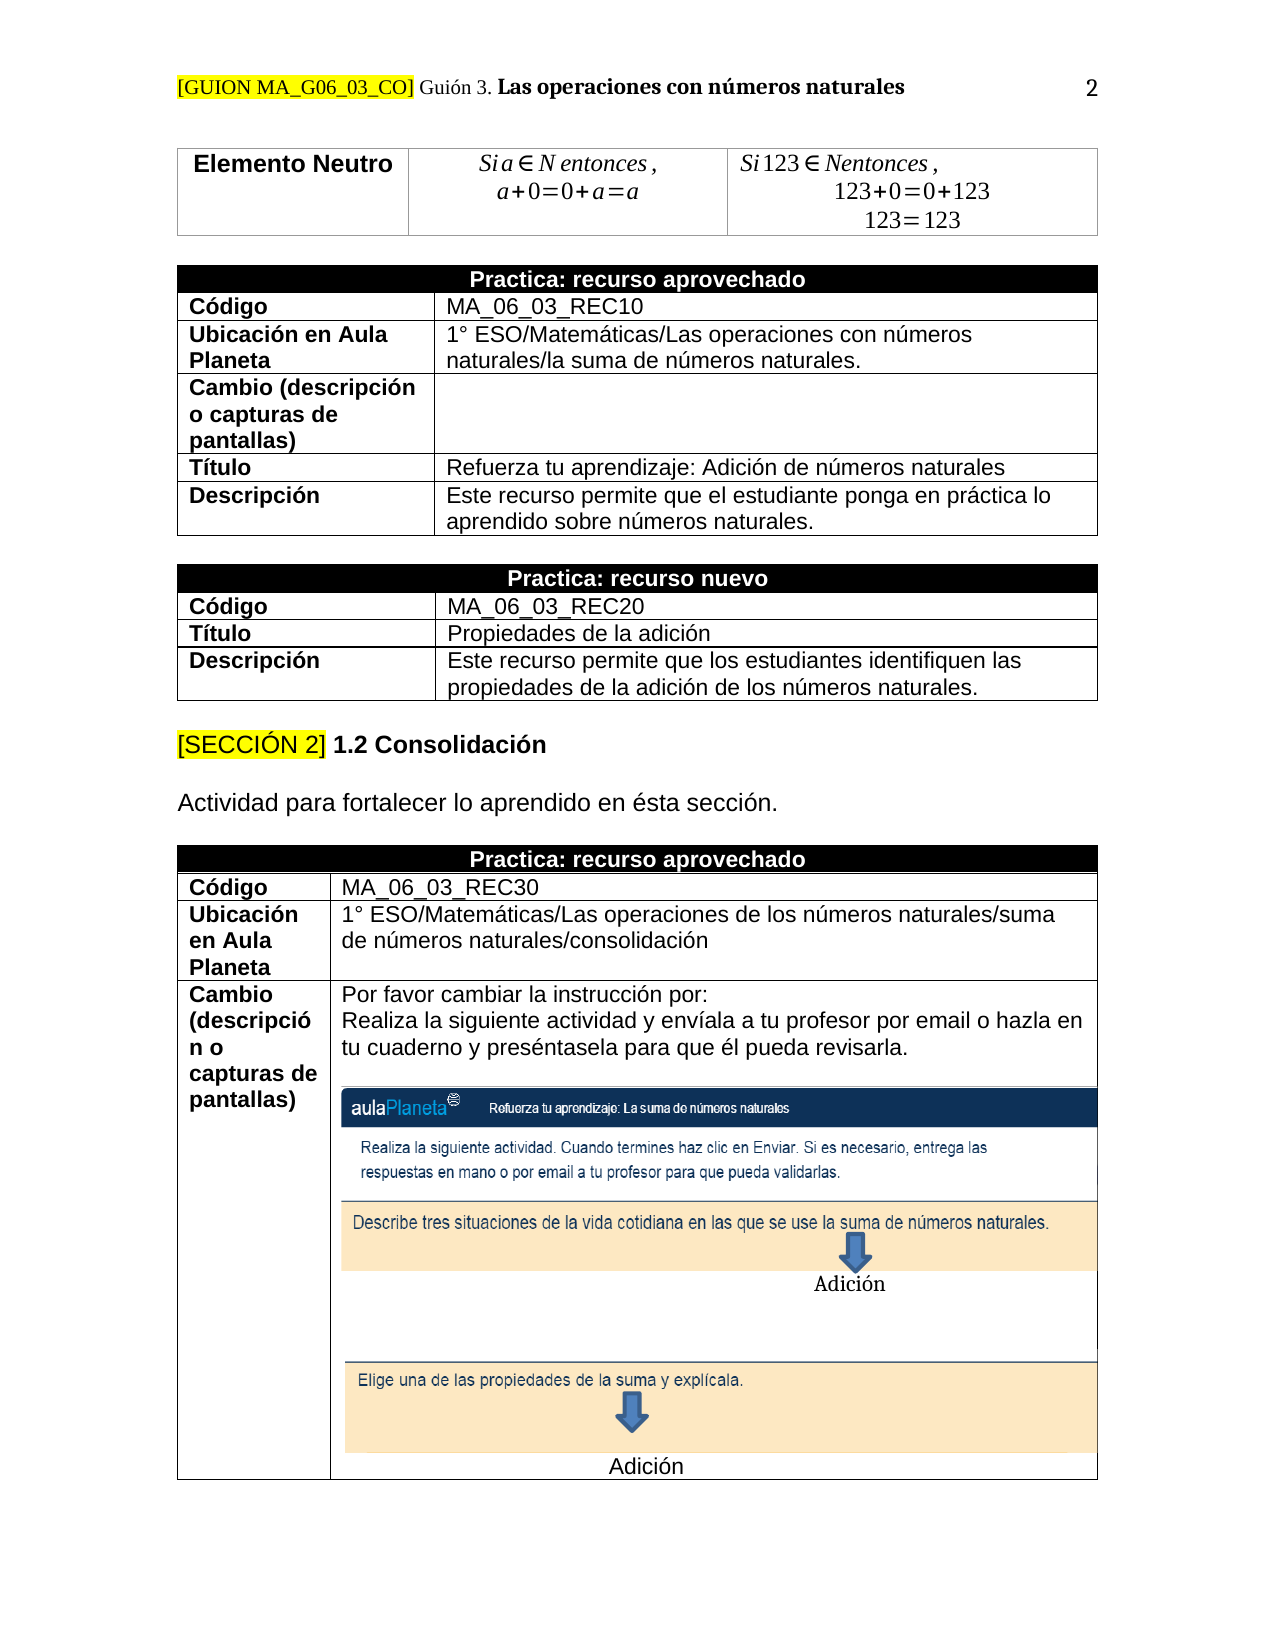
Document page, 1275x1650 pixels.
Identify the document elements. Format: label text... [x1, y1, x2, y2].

table_cell Código [178, 593, 435, 619]
table_cell Título [178, 454, 434, 481]
table_cell Ubicación en Aula Planeta [178, 321, 434, 373]
table_header Practica: recurso aprovechado [178, 266, 1097, 292]
table_cell Refuerza tu aprendizaje: Adición de números naturales [435, 454, 1097, 481]
table_cell Cambio (descripción o capturas de pantallas) [178, 374, 434, 453]
table_cell 1° ESO/Matemáticas/Las operaciones con números naturales/la suma de números naturales. [435, 321, 1097, 373]
text [SECCIÓN 2] 1.2 Consolidación [326, 730, 1098, 759]
table_cell Este recurso permite que los estudiantes identifiquen las propiedades de la adición de los números naturales. [436, 648, 1097, 700]
table_cell MA_06_03_REC10 [435, 293, 1097, 319]
picture [341, 1349, 1098, 1453]
table_cell Descripción [178, 482, 434, 534]
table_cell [178, 981, 330, 1479]
table_cell [728, 149, 1097, 235]
picture [341, 1086, 1098, 1271]
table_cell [331, 981, 1097, 1479]
table_cell Código [178, 874, 330, 900]
table_cell Descripción [178, 648, 435, 700]
table_cell Elemento Neutro [178, 149, 408, 235]
table_cell Propiedades de la adición [436, 620, 1097, 646]
table_cell Ubicación en Aula Planeta [178, 901, 330, 980]
table_cell [409, 149, 727, 235]
table_cell Este recurso permite que el estudiante ponga en práctica lo aprendido sobre números naturales. [435, 482, 1097, 534]
table_cell MA_06_03_REC30 [331, 874, 1097, 900]
table_cell MA_06_03_REC20 [436, 593, 1097, 619]
table_cell Título [178, 620, 435, 646]
table_cell [435, 374, 1097, 453]
table_header Practica: recurso nuevo [178, 565, 1097, 592]
table_cell 1° ESO/Matemáticas/Las operaciones de los números naturales/suma de números naturales/consolidación [331, 901, 1097, 980]
table_cell Código [178, 293, 434, 319]
table_header Practica: recurso aprovechado [178, 846, 1097, 872]
text Actividad para fortalecer lo aprendido en ésta sección. [177, 787, 1098, 816]
